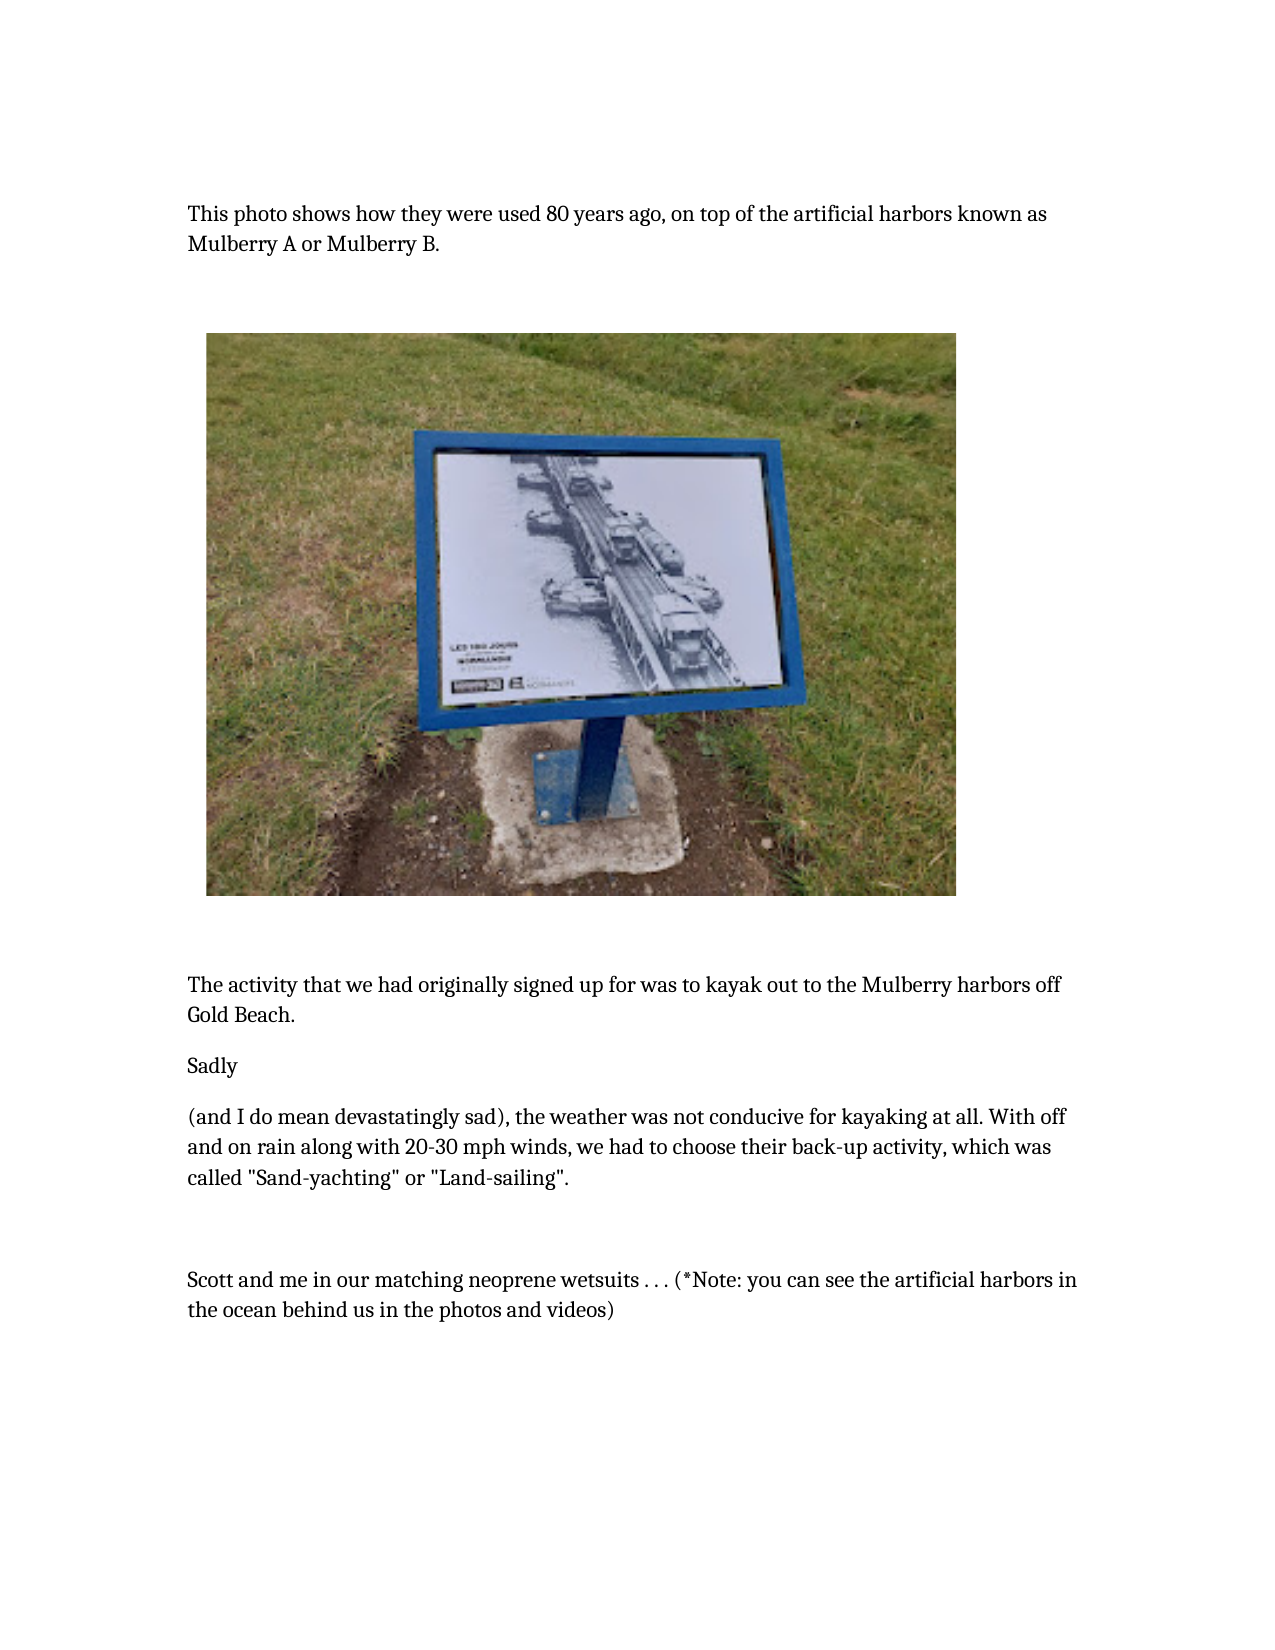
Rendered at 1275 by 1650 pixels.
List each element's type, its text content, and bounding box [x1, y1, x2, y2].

text This photo shows how they were used 80 years ago, on top of the artificial harbors known as Mulberry A or Mulberry B. [187, 201, 1087, 258]
picture [206, 333, 957, 896]
text Scott and me in our matching neoprene wetsuits . . . (*Note: you can see the artificial harbors in the ocean behind us in the photos and videos) [187, 1266, 1087, 1323]
text (and I do mean devastatingly sad), the weather was not conducive for kayaking at all. With off and on rain along with 20-30 mph winds, we had to choose their back-up activity, which was called "Sand-yachting" or "Land-sailing". [187, 1104, 1087, 1191]
text Sadly [187, 1053, 1087, 1079]
text The activity that we had originally signed up for was to kayak out to the Mulberry harbors off Gold Beach. [187, 972, 1087, 1028]
